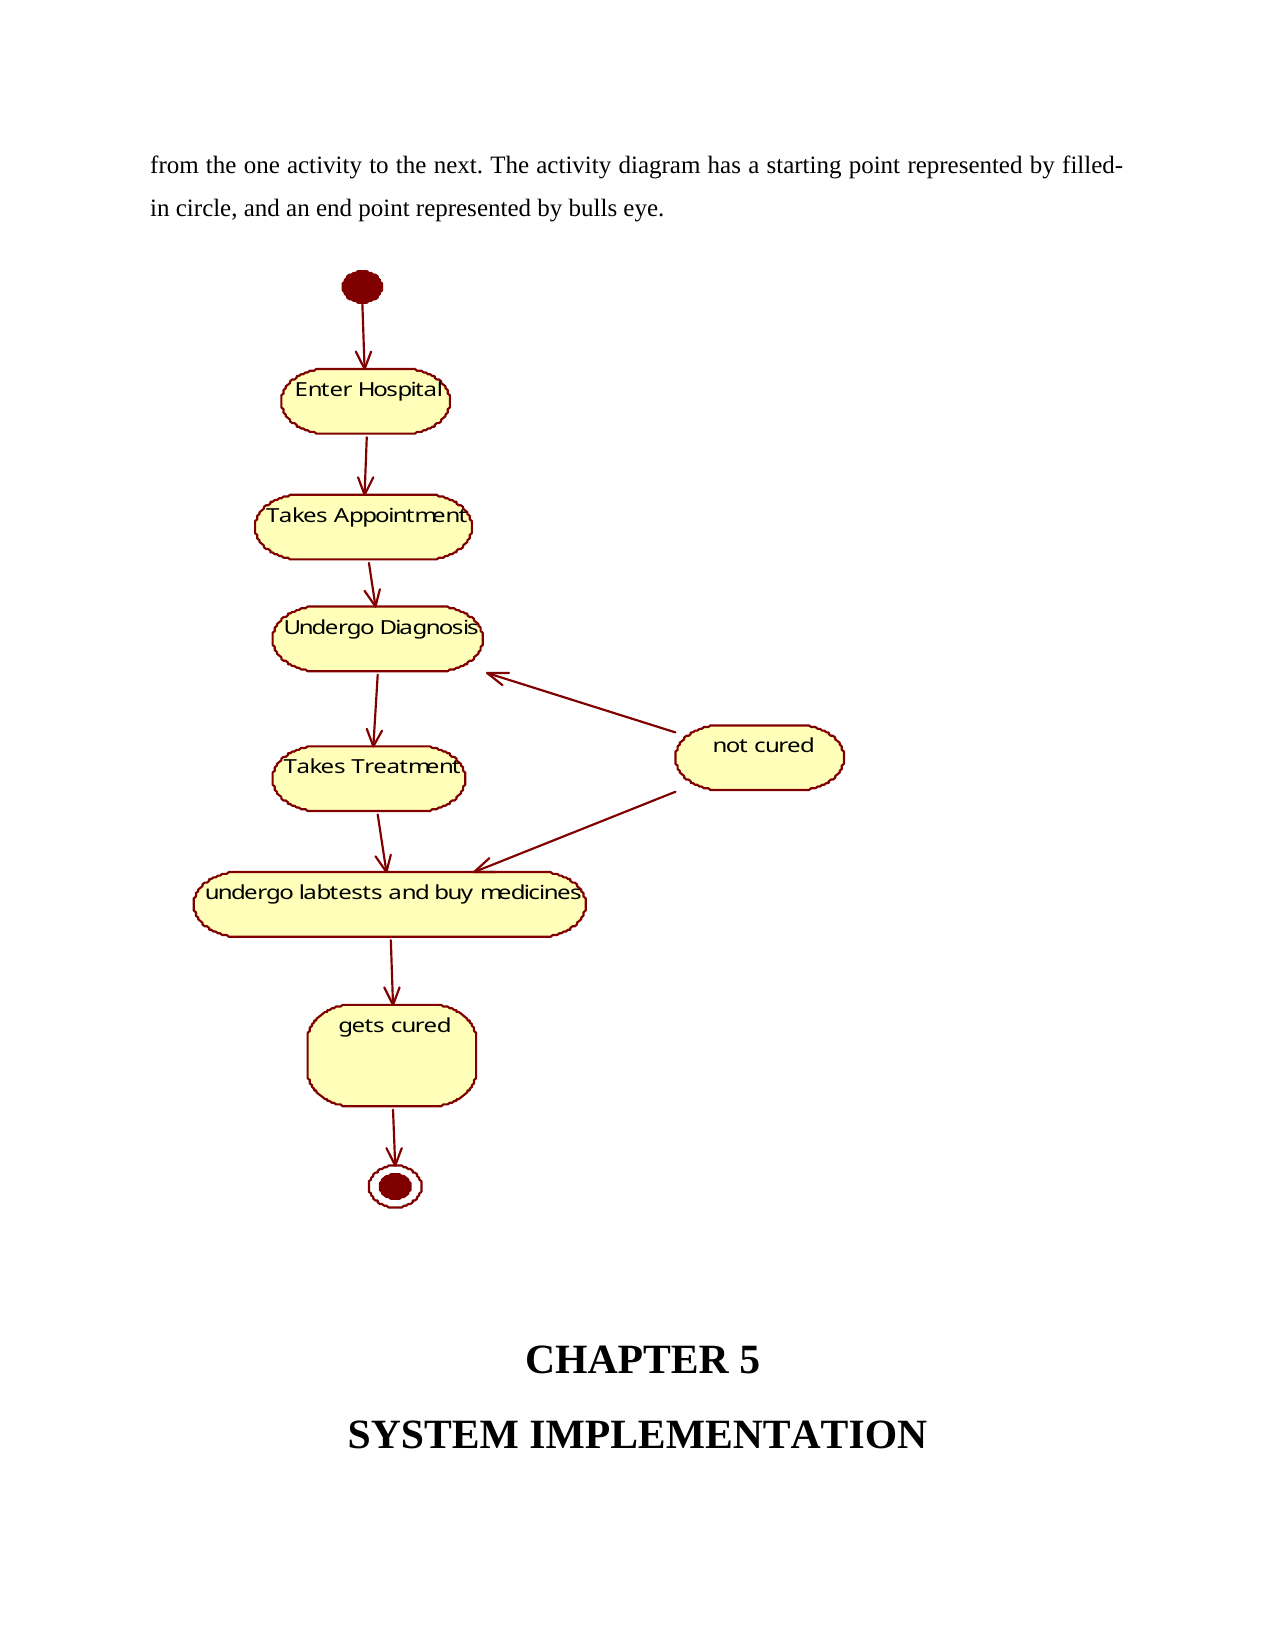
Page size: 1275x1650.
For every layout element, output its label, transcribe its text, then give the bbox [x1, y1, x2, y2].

text SYSTEM IMPLEMENTATION [150, 1410, 1125, 1458]
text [150, 150, 1125, 222]
text CHAPTER 5 [150, 1334, 1125, 1382]
